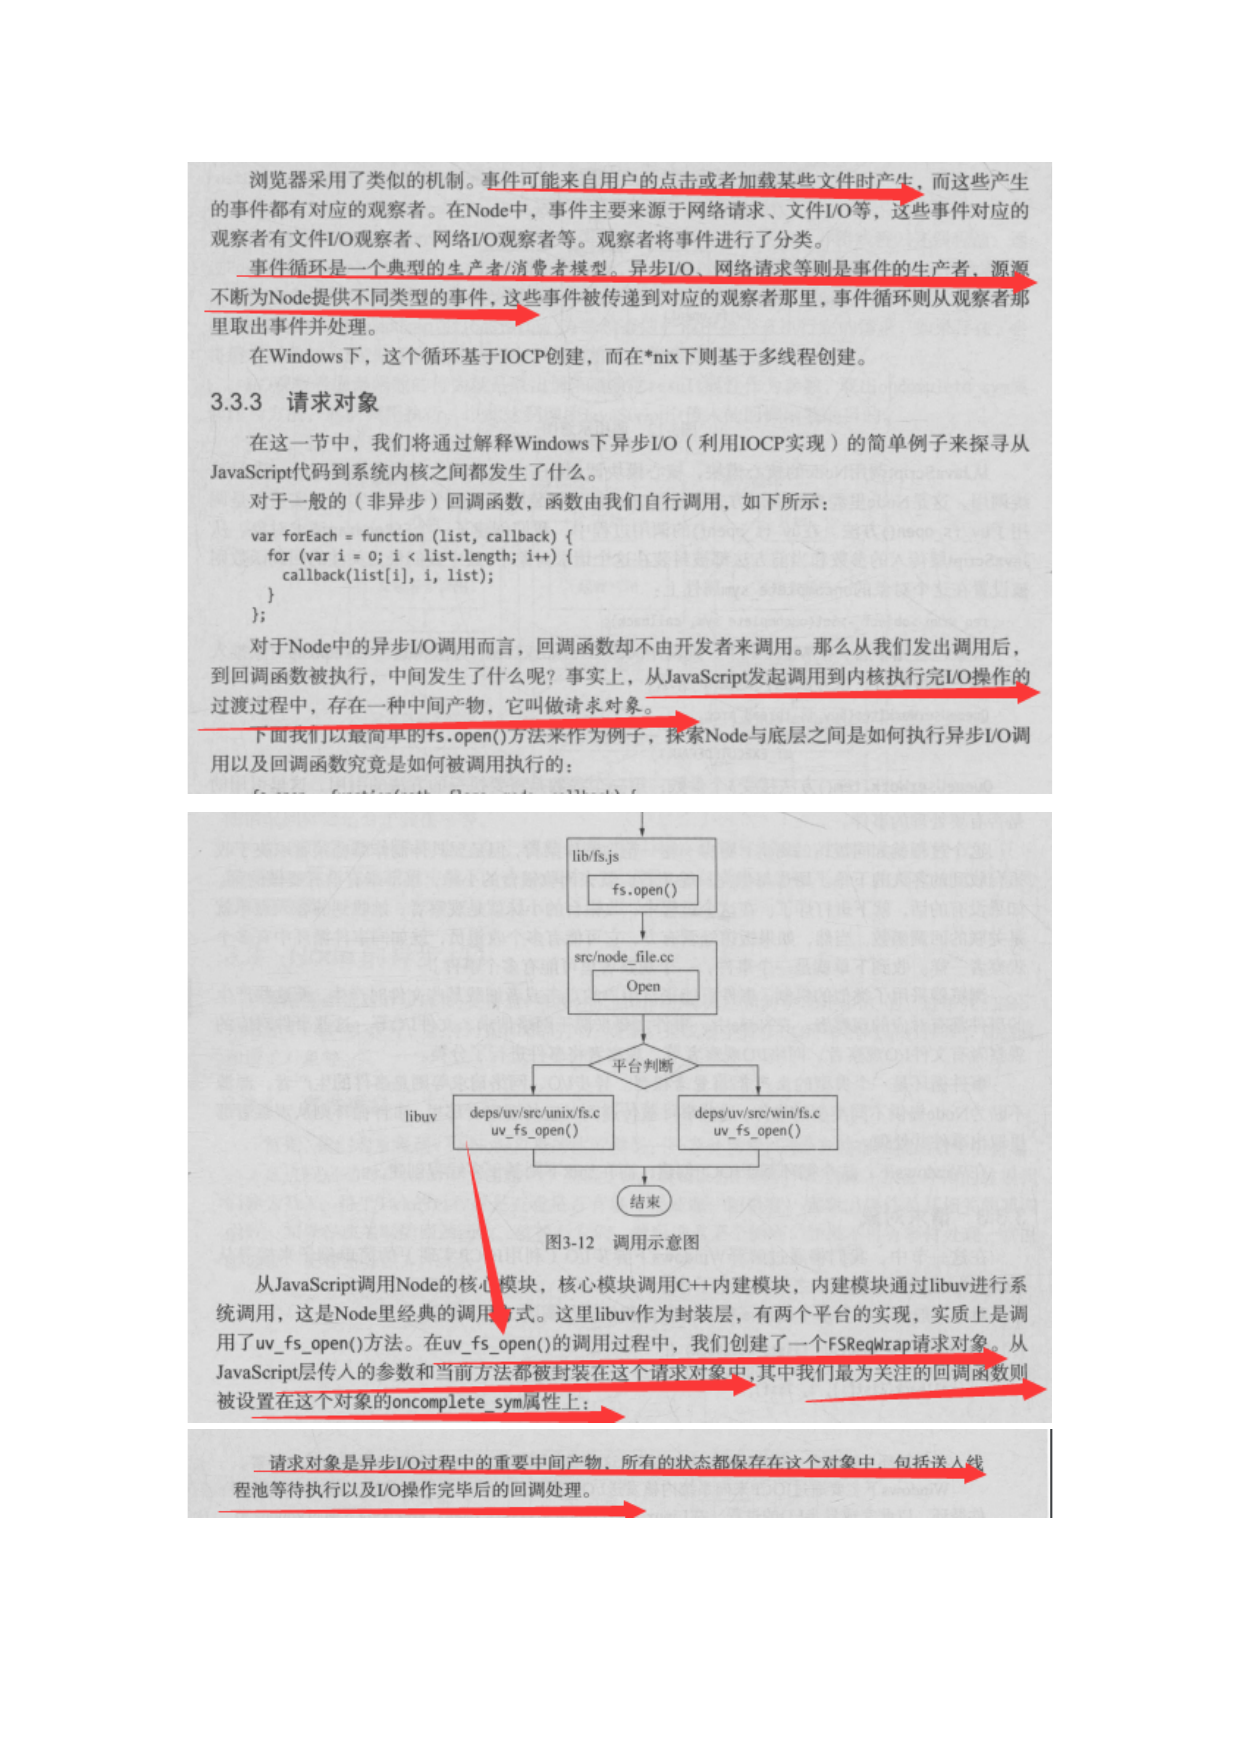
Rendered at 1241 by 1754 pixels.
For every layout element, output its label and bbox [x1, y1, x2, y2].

picture [187, 1429, 1053, 1518]
picture [187, 812, 1052, 1423]
picture [187, 162, 1053, 794]
